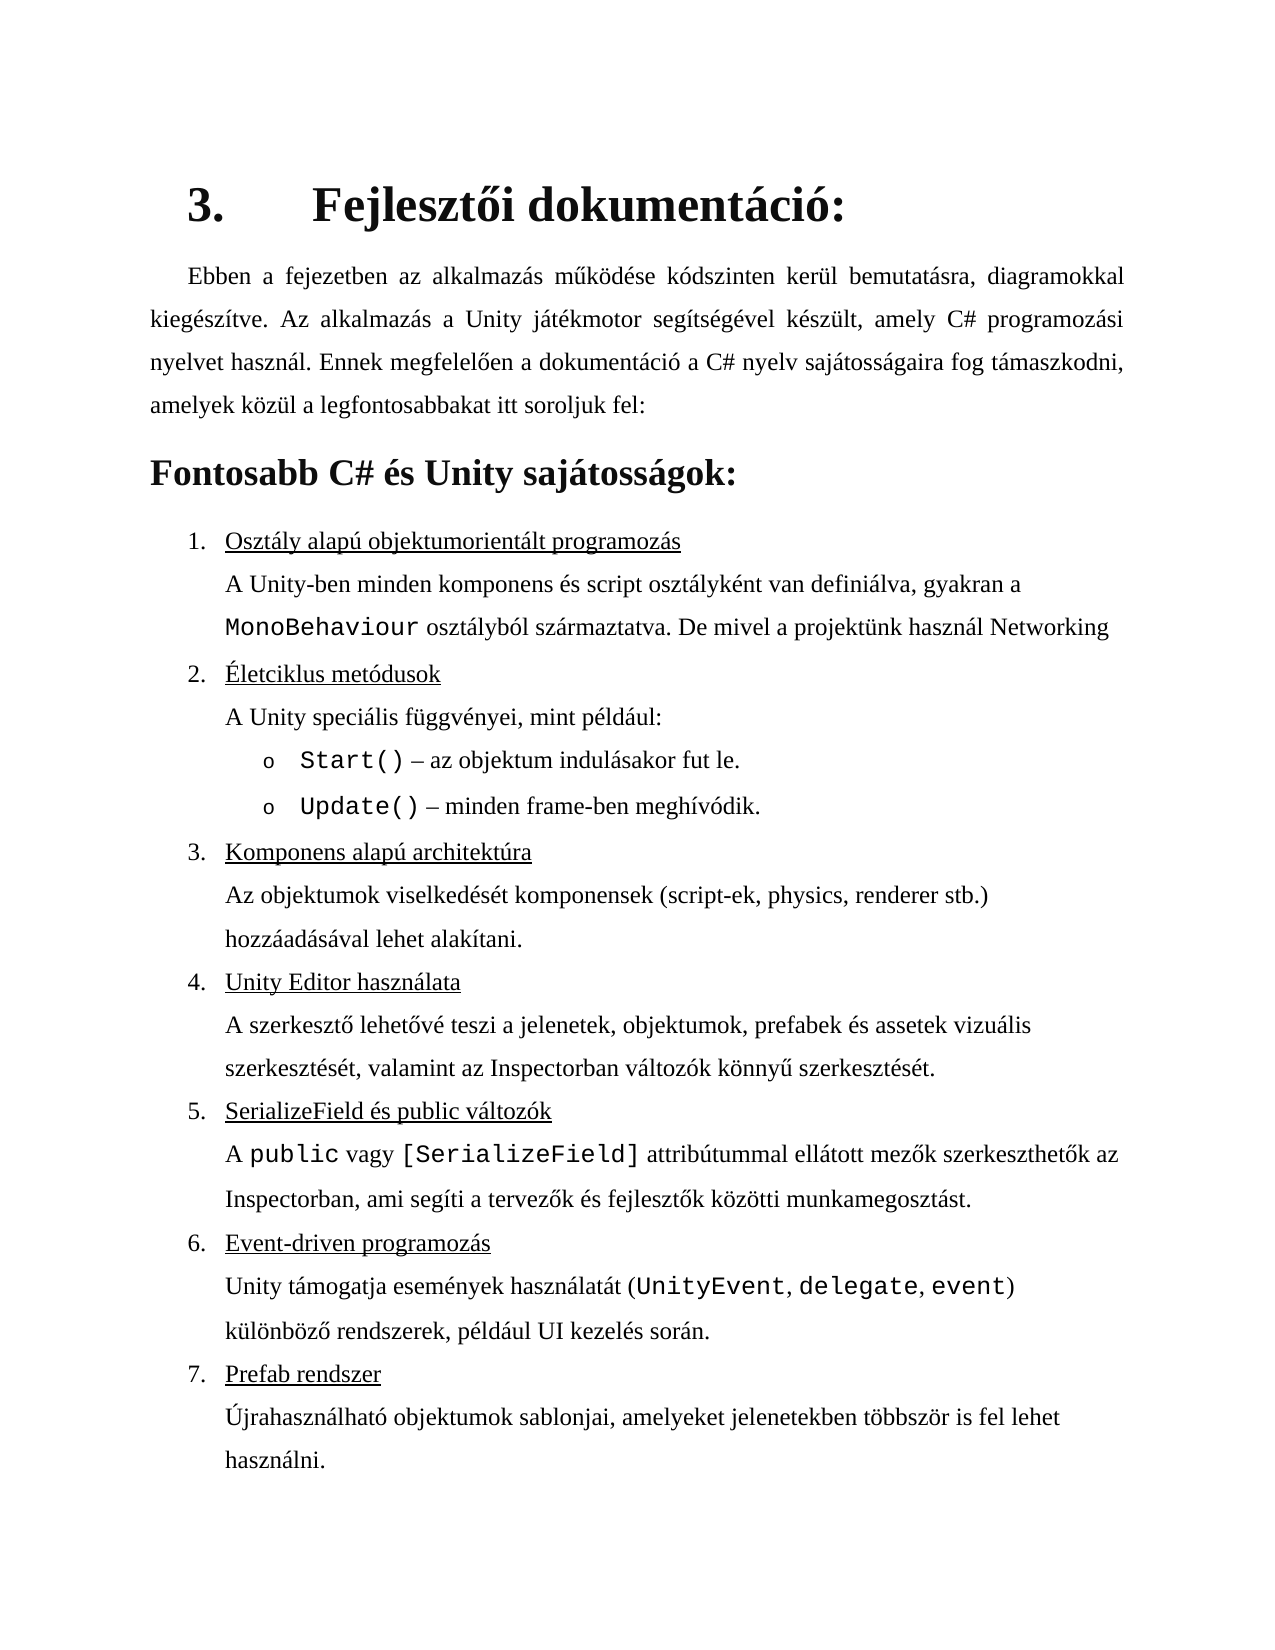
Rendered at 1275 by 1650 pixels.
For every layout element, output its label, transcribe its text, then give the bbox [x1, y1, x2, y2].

list Komponens alapú architektúra Az objektumok viselkedését komponensek (script-ek, physics, renderer stb.) hozzáadásával lehet alakítani. [187, 837, 1125, 952]
list Update() – minden frame-ben meghívódik. [262, 791, 1125, 822]
list Prefab rendszer Újrahasználható objektumok sablonjai, amelyeket jelenetekben többször is fel lehet használni. [187, 1359, 1125, 1474]
list Életciklus metódusok A Unity speciális függvényei, mint például: [187, 659, 1125, 731]
list Unity Editor használata A szerkesztő lehetővé teszi a jelenetek, objektumok, prefabek és assetek vizuális szerkesztését, valamint az Inspectorban változók könnyű szerkesztését. [187, 967, 1125, 1082]
text Ebben a fejezetben az alkalmazás működése kódszinten kerül bemutatásra, diagramokkal kiegészítve. Az alkalmazás a Unity játékmotor segítségével készült, amely C# programozási nyelvet használ. Ennek megfelelően a dokumentáció a C# nyelv sajátosságaira fog támaszkodni, amelyek közül a legfontosabbakat itt soroljuk fel: [150, 261, 1125, 419]
list SerializeField és public változók A public vagy [SerializeField] attribútummal ellátott mezők szerkeszthetők az Inspectorban, ami segíti a tervezők és fejlesztők közötti munkamegosztást. [187, 1096, 1125, 1213]
subtitle Fejlesztői dokumentáció: [187, 175, 1125, 232]
list Osztály alapú objektumorientált programozás A Unity-ben minden komponens és script osztályként van definiálva, gyakran a MonoBehaviour osztályból származtatva. De mivel a projektünk használ Networking [187, 526, 1125, 643]
subtitle Fontosabb C# és Unity sajátosságok: [150, 450, 1125, 493]
list Start() – az objektum indulásakor fut le. [262, 745, 1125, 776]
list Event-driven programozás Unity támogatja események használatát (UnityEvent, delegate, event) különböző rendszerek, például UI kezelés során. [187, 1228, 1125, 1345]
